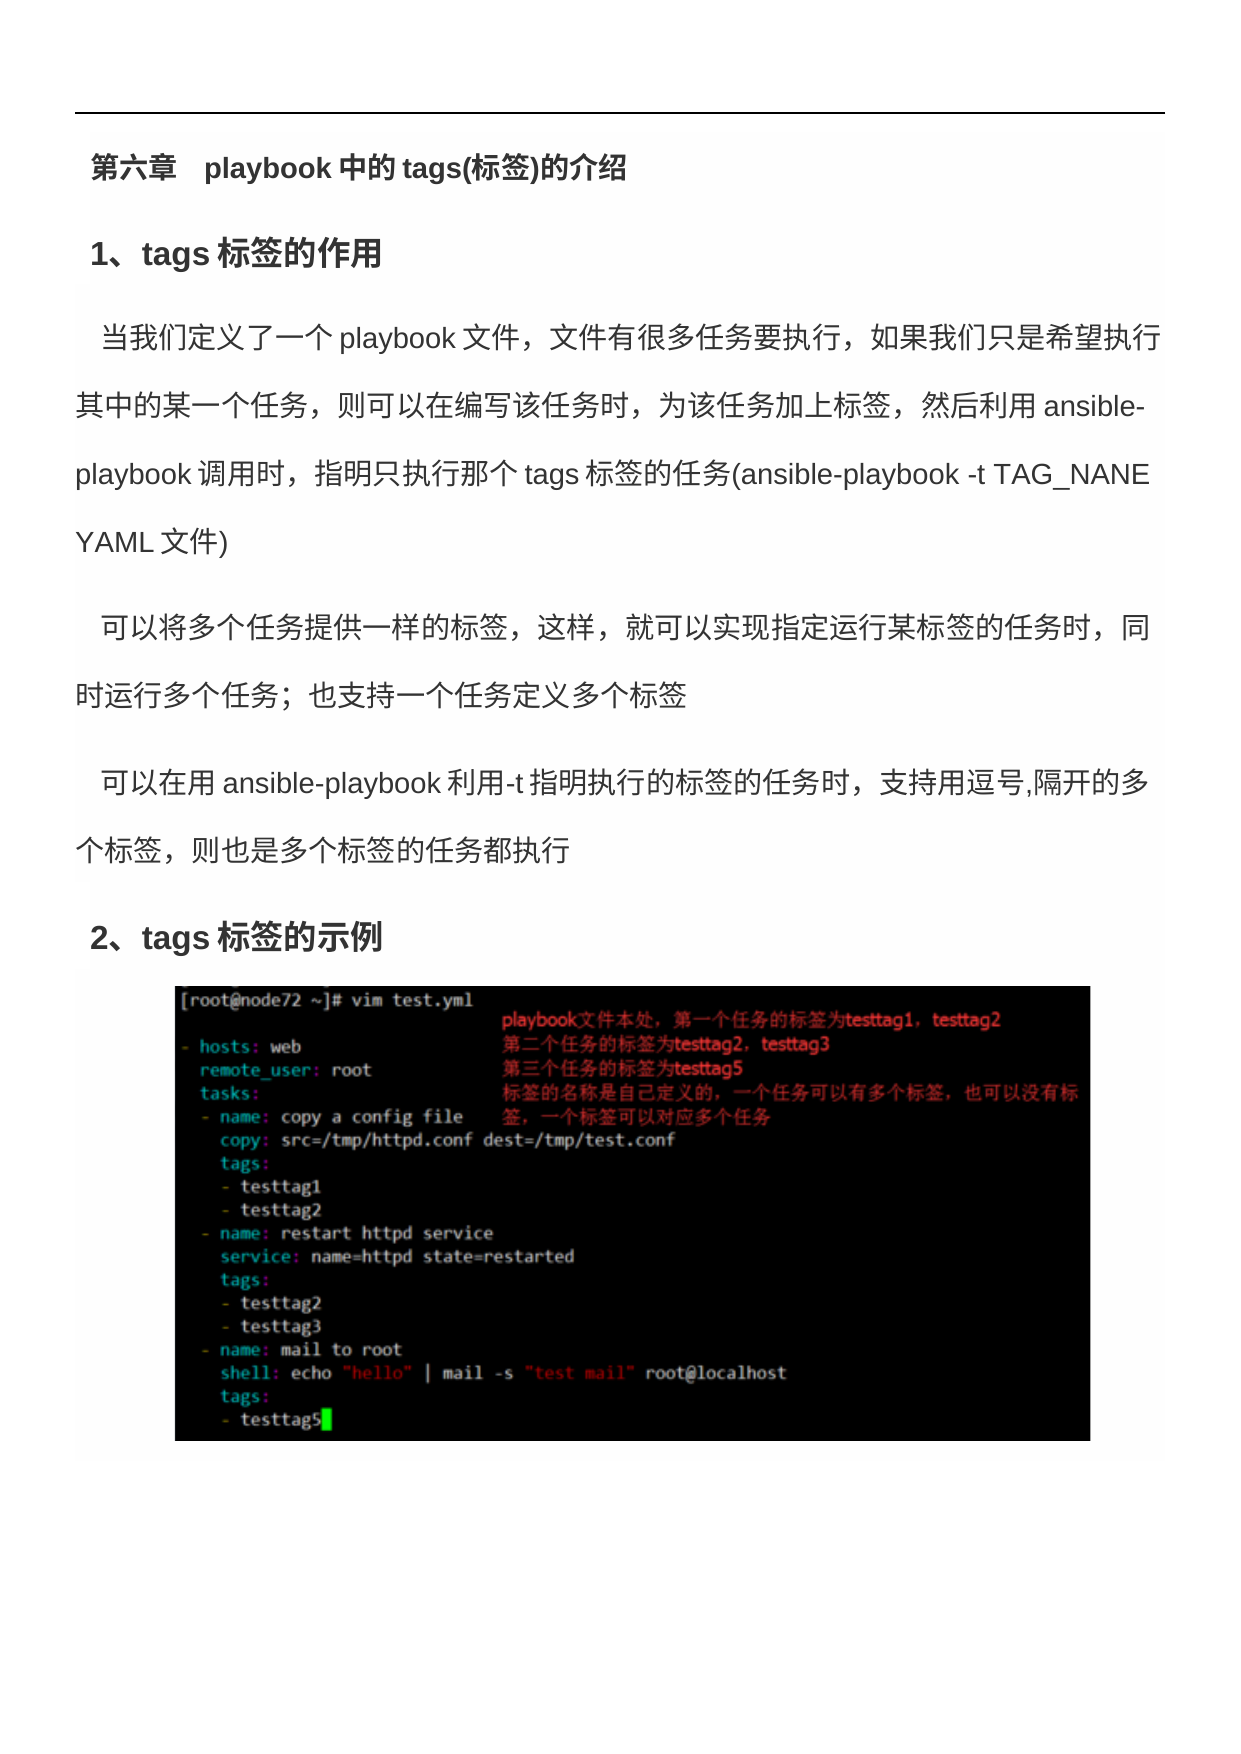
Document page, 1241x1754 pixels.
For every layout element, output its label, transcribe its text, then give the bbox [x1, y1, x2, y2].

text 可以将多个任务提供一样的标签，这样，就可以实现指定运行某标签的任务时，同时运行多个任务；也支持一个任务定义多个标签 [75, 592, 1165, 728]
picture [174, 986, 1091, 1441]
subtitle 1、tags标签的作用 [90, 217, 1165, 284]
text 当我们定义了一个playbook文件，文件有很多任务要执行，如果我们只是希望执行其中的某一个任务，则可以在编写该任务时，为该任务加上标签，然后利用ansible-playbook调用时，指明只执行那个tags标签的任务(ansible-playbook -t TAG_NANE YAML文件) [75, 302, 1165, 573]
text 可以在用ansible-playbook利用-t指明执行的标签的任务时，支持用逗号,隔开的多个标签，则也是多个标签的任务都执行 [75, 747, 1165, 882]
subtitle 第六章 playbook中的tags(标签)的介绍 [90, 132, 1165, 200]
subtitle 2、tags标签的示例 [90, 901, 1165, 969]
